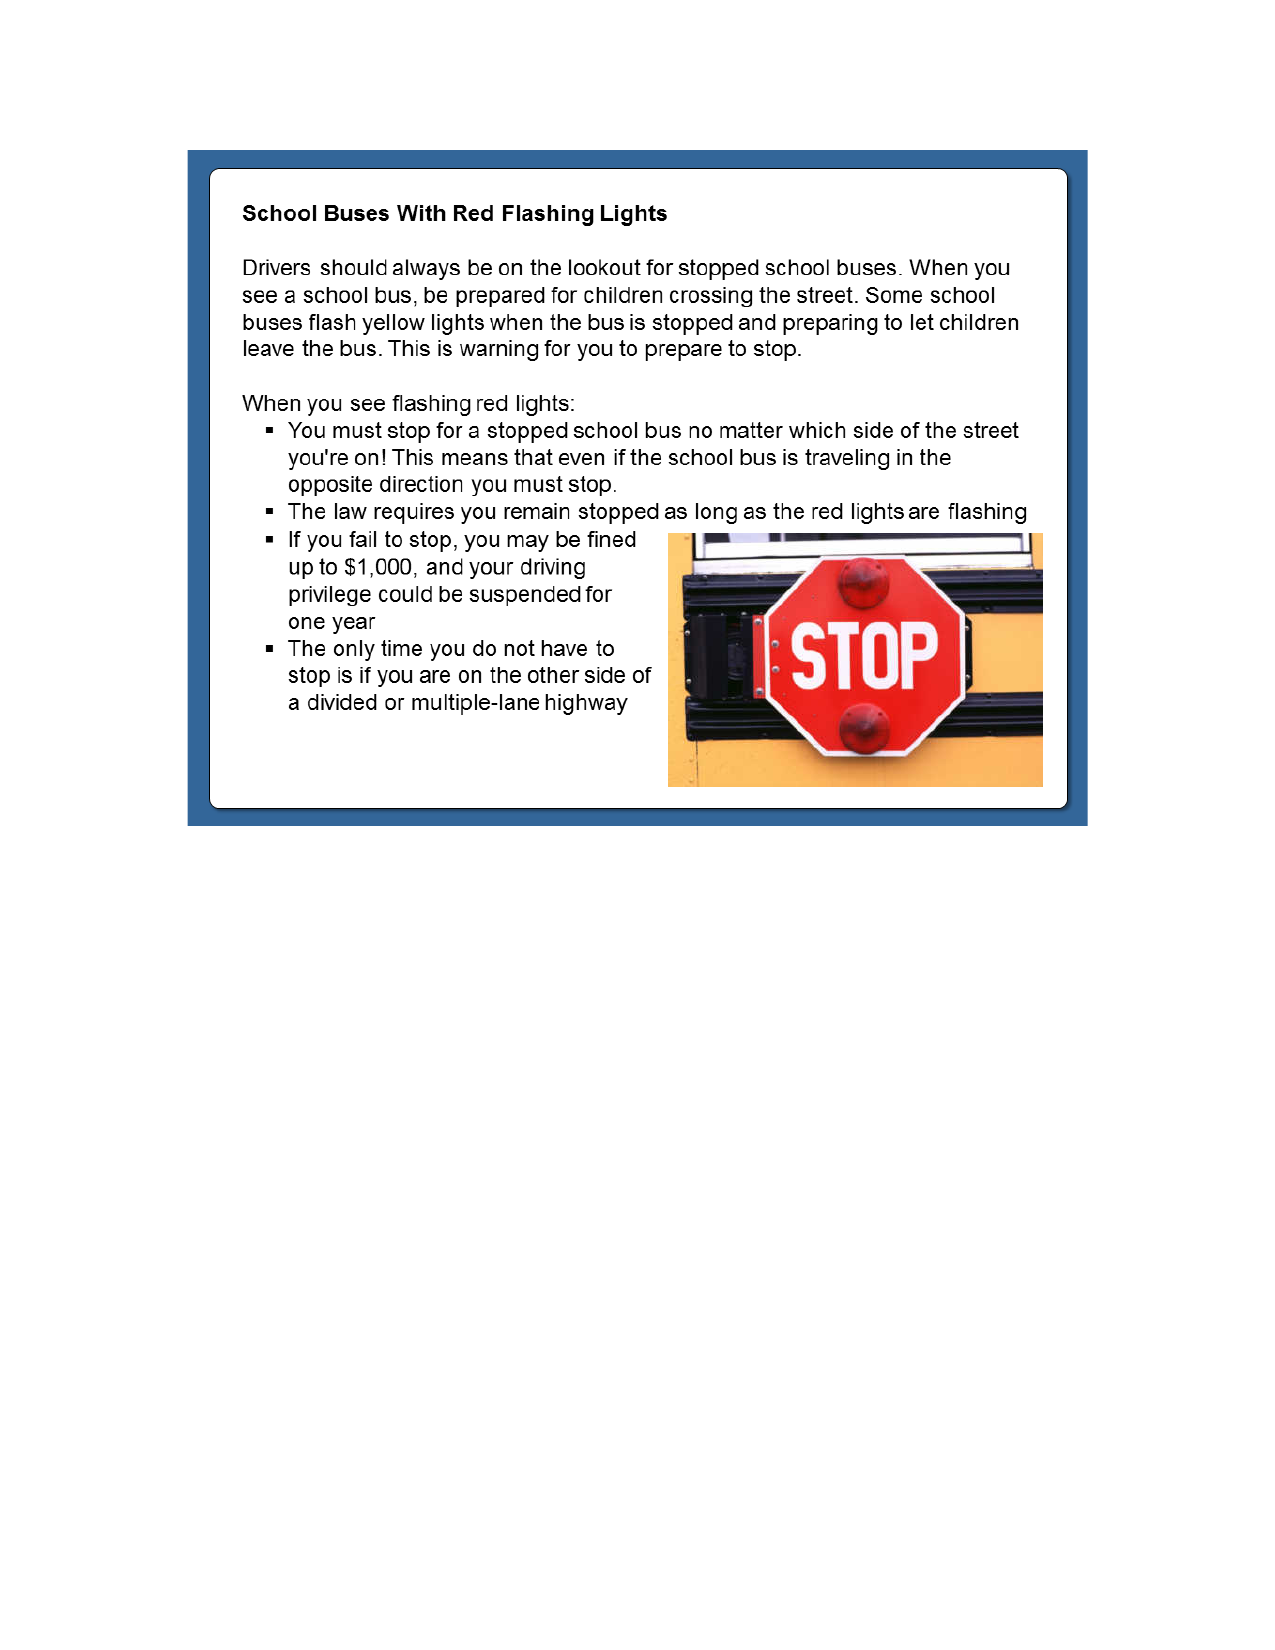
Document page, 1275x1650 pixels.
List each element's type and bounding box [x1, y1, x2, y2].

picture [187, 150, 1088, 826]
